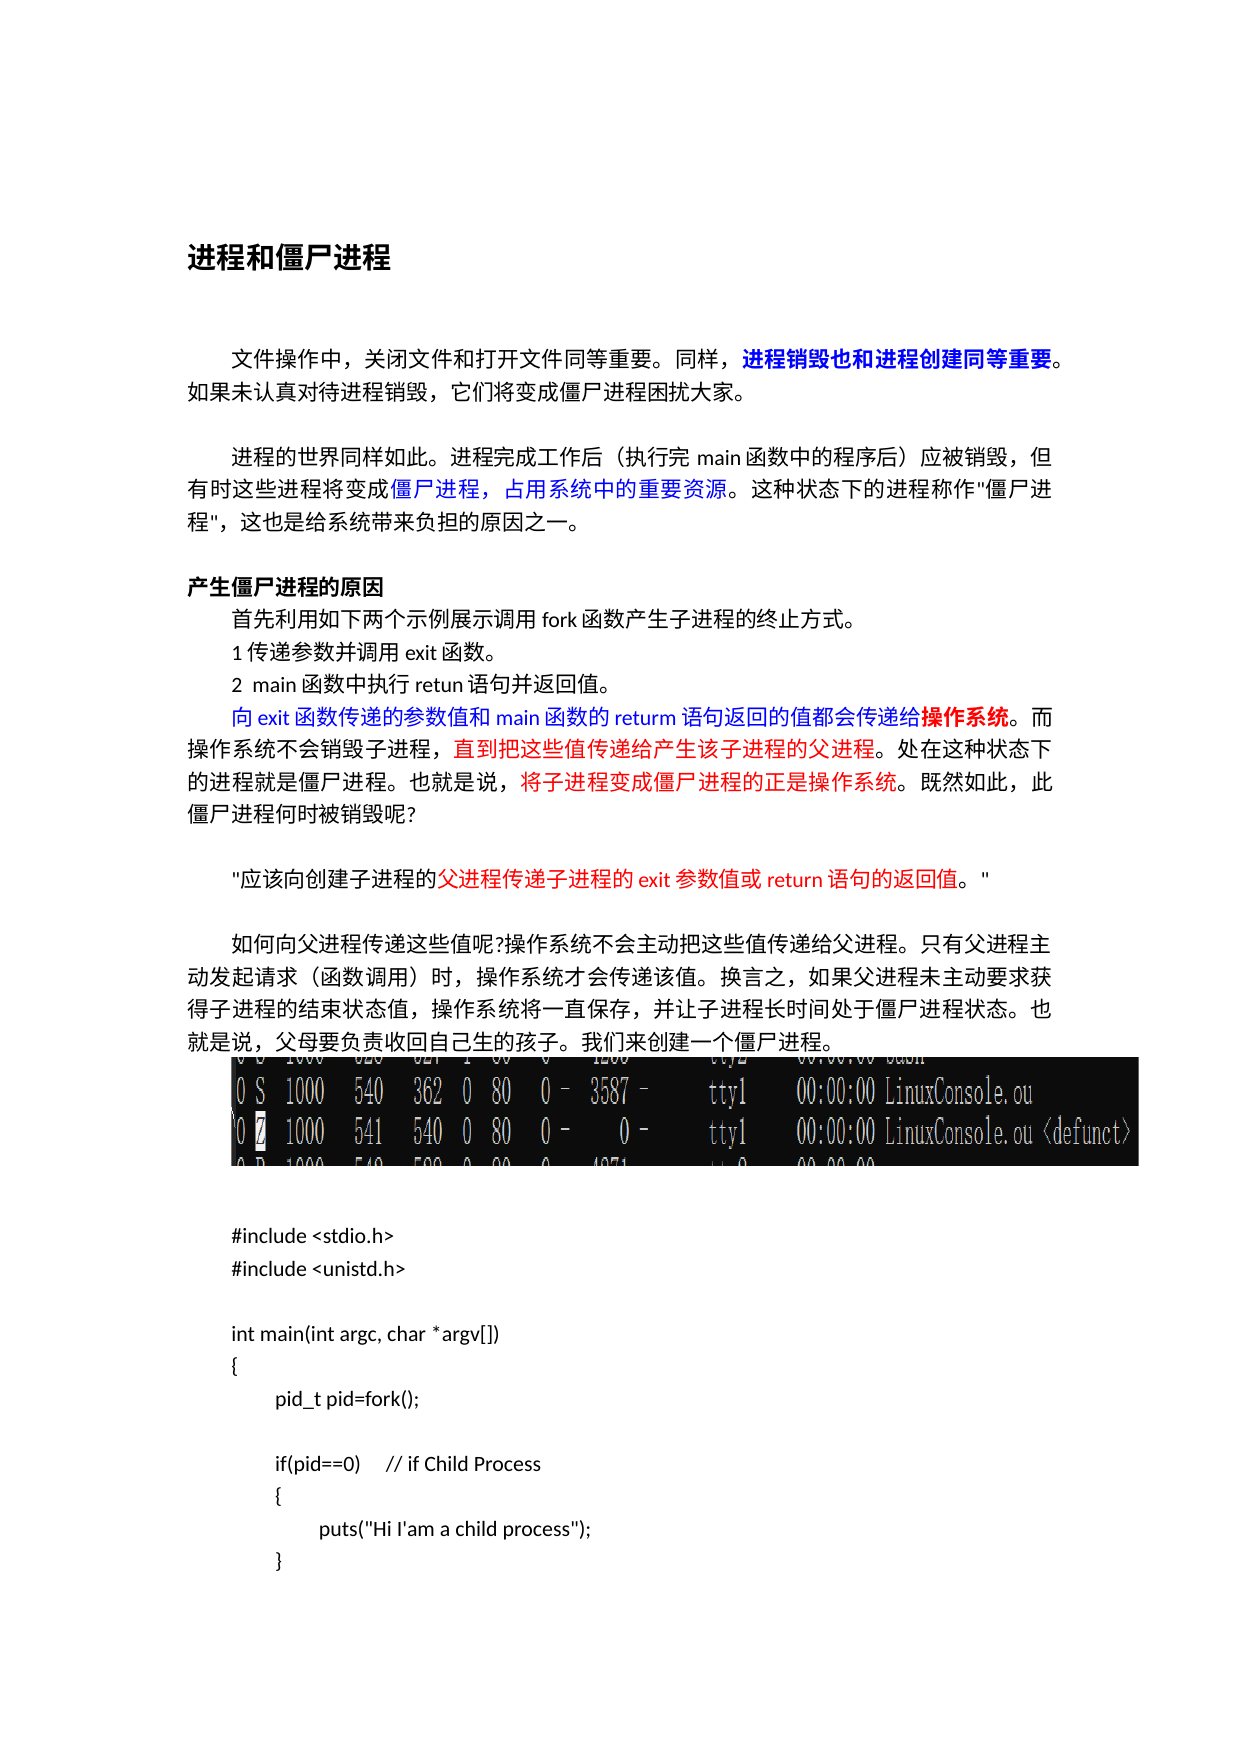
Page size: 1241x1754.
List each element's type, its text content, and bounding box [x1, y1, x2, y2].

text int main(int argc, char *argv[]) [187, 1317, 1053, 1349]
text { [187, 1479, 1053, 1512]
text 2 main函数中执行retun语句并返回值。 [187, 667, 1053, 699]
subtitle 进程和僵尸进程 [187, 224, 1053, 289]
text pid_t pid=fork(); [187, 1382, 1053, 1414]
text 进程的世界同样如此。进程完成工作后（执行完main函数中的程序后）应被销毁，但有时这些进程将变成僵尸进程，占用系统中的重要资源。这种状态下的进程称作"僵尸进程"，这也是给系统带来负担的原因之一。 [187, 439, 1053, 537]
text #include <stdio.h> [187, 1219, 1053, 1252]
text 如何向父进程传递这些值呢?操作系统不会主动把这些值传递给父进程。只有父进程主动发起请求（函数调用）时，操作系统才会传递该值。换言之，如果父进程未主动要求获得子进程的结束状态值，操作系统将一直保存，并让子进程长时间处于僵尸进程状态。也就是说，父母要负责收回自己生的孩子。我们来创建一个僵尸进程。 [187, 927, 1053, 1057]
text } [187, 1544, 1053, 1577]
text #include <unistd.h> [187, 1252, 1053, 1284]
text 1 传递参数并调用exit函数。 [187, 634, 1053, 667]
text "应该向创建子进程的父进程传递子进程的exit参数值或return语句的返回值。" [187, 862, 1053, 894]
text if(pid==0) // if Child Process [187, 1447, 1053, 1479]
text puts("Hi I'am a child process"); [187, 1512, 1053, 1544]
text 产生僵尸进程的原因 [187, 569, 1053, 602]
text 向exit函数传递的参数值和main函数的returm语句返回的值都会传递给操作系统。而操作系统不会销毁子进程，直到把这些值传递给产生该子进程的父进程。处在这种状态下的进程就是僵尸进程。也就是说，将子进程变成僵尸进程的正是操作系统。既然如此，此僵尸进程何时被销毁呢? [187, 699, 1053, 829]
picture [231, 1057, 1139, 1166]
text 文件操作中，关闭文件和打开文件同等重要。同样，进程销毁也和进程创建同等重要。如果未认真对待进程销毁，它们将变成僵尸进程困扰大家。 [187, 342, 1053, 407]
text { [187, 1349, 1053, 1382]
text 首先利用如下两个示例展示调用fork函数产生子进程的终止方式。 [187, 602, 1053, 634]
